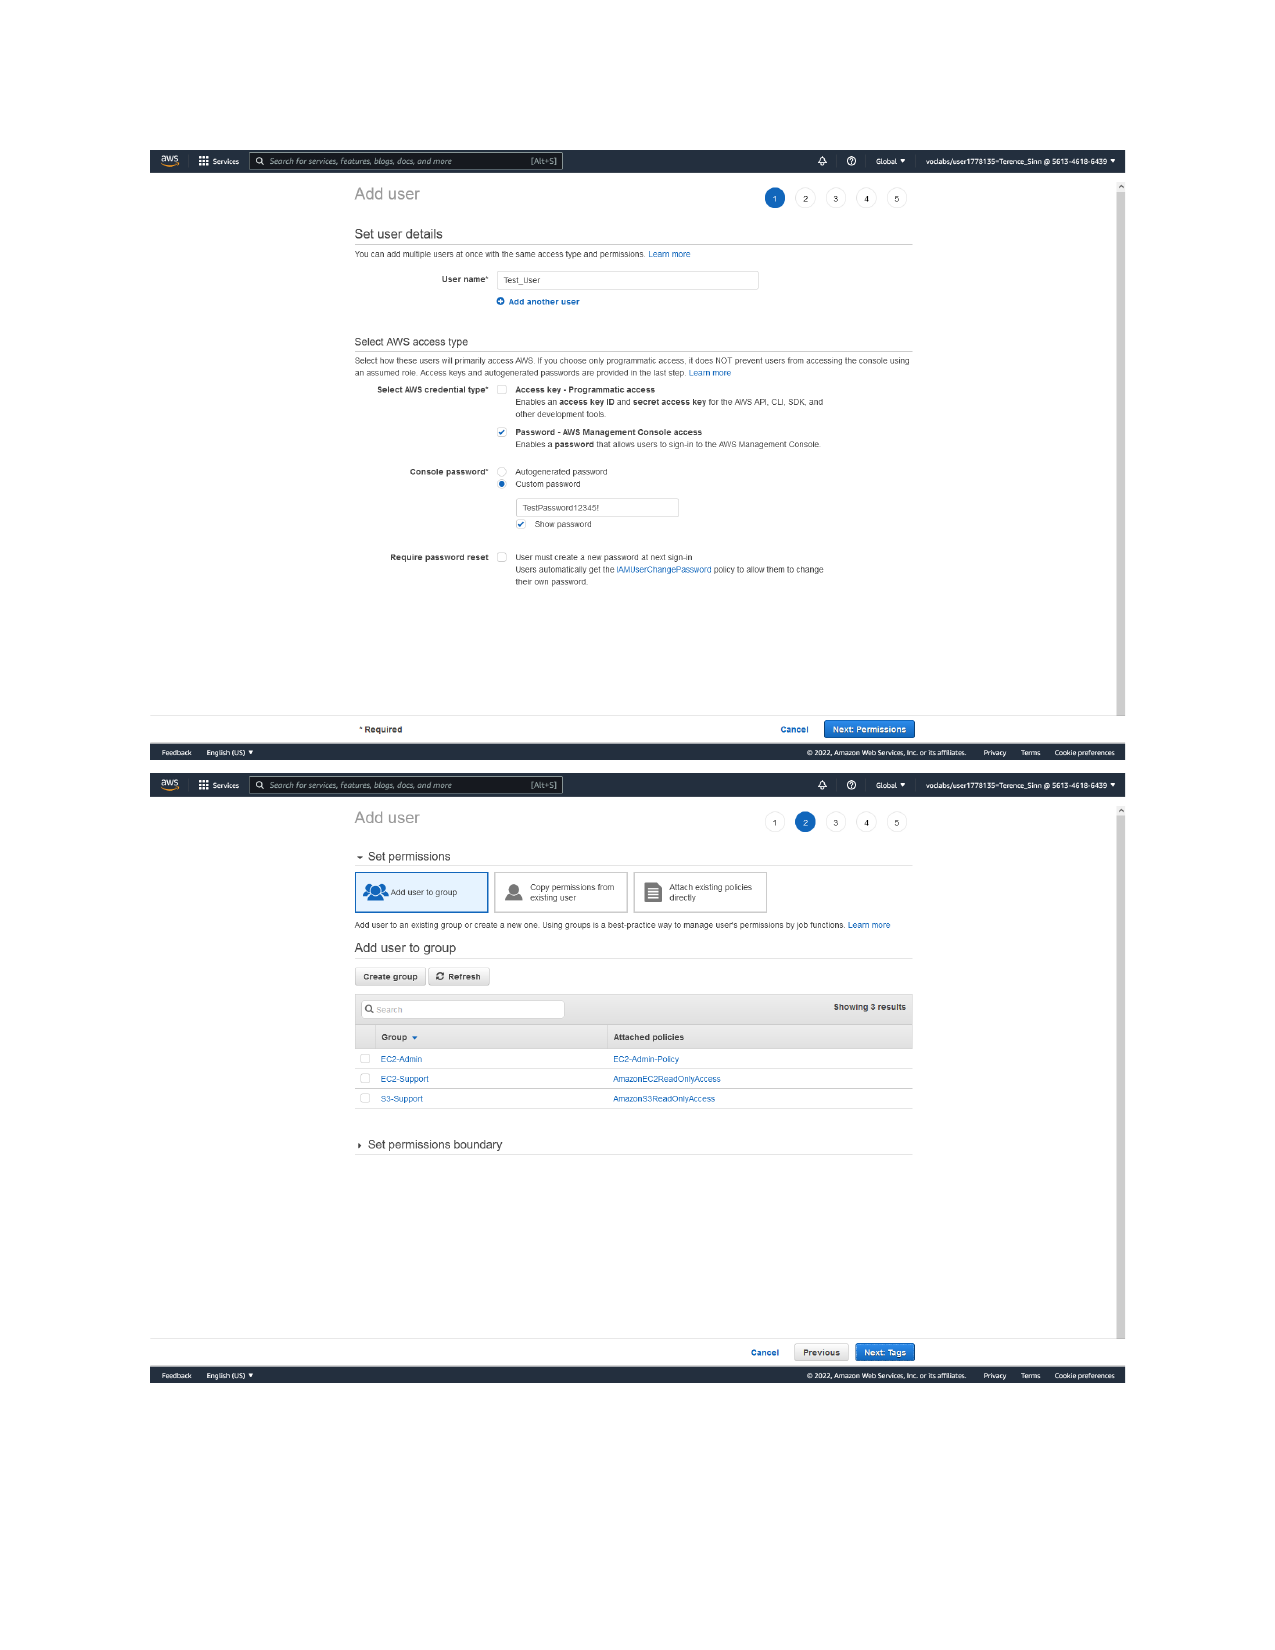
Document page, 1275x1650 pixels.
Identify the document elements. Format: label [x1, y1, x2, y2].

picture [150, 773, 1125, 1383]
picture [150, 150, 1125, 760]
